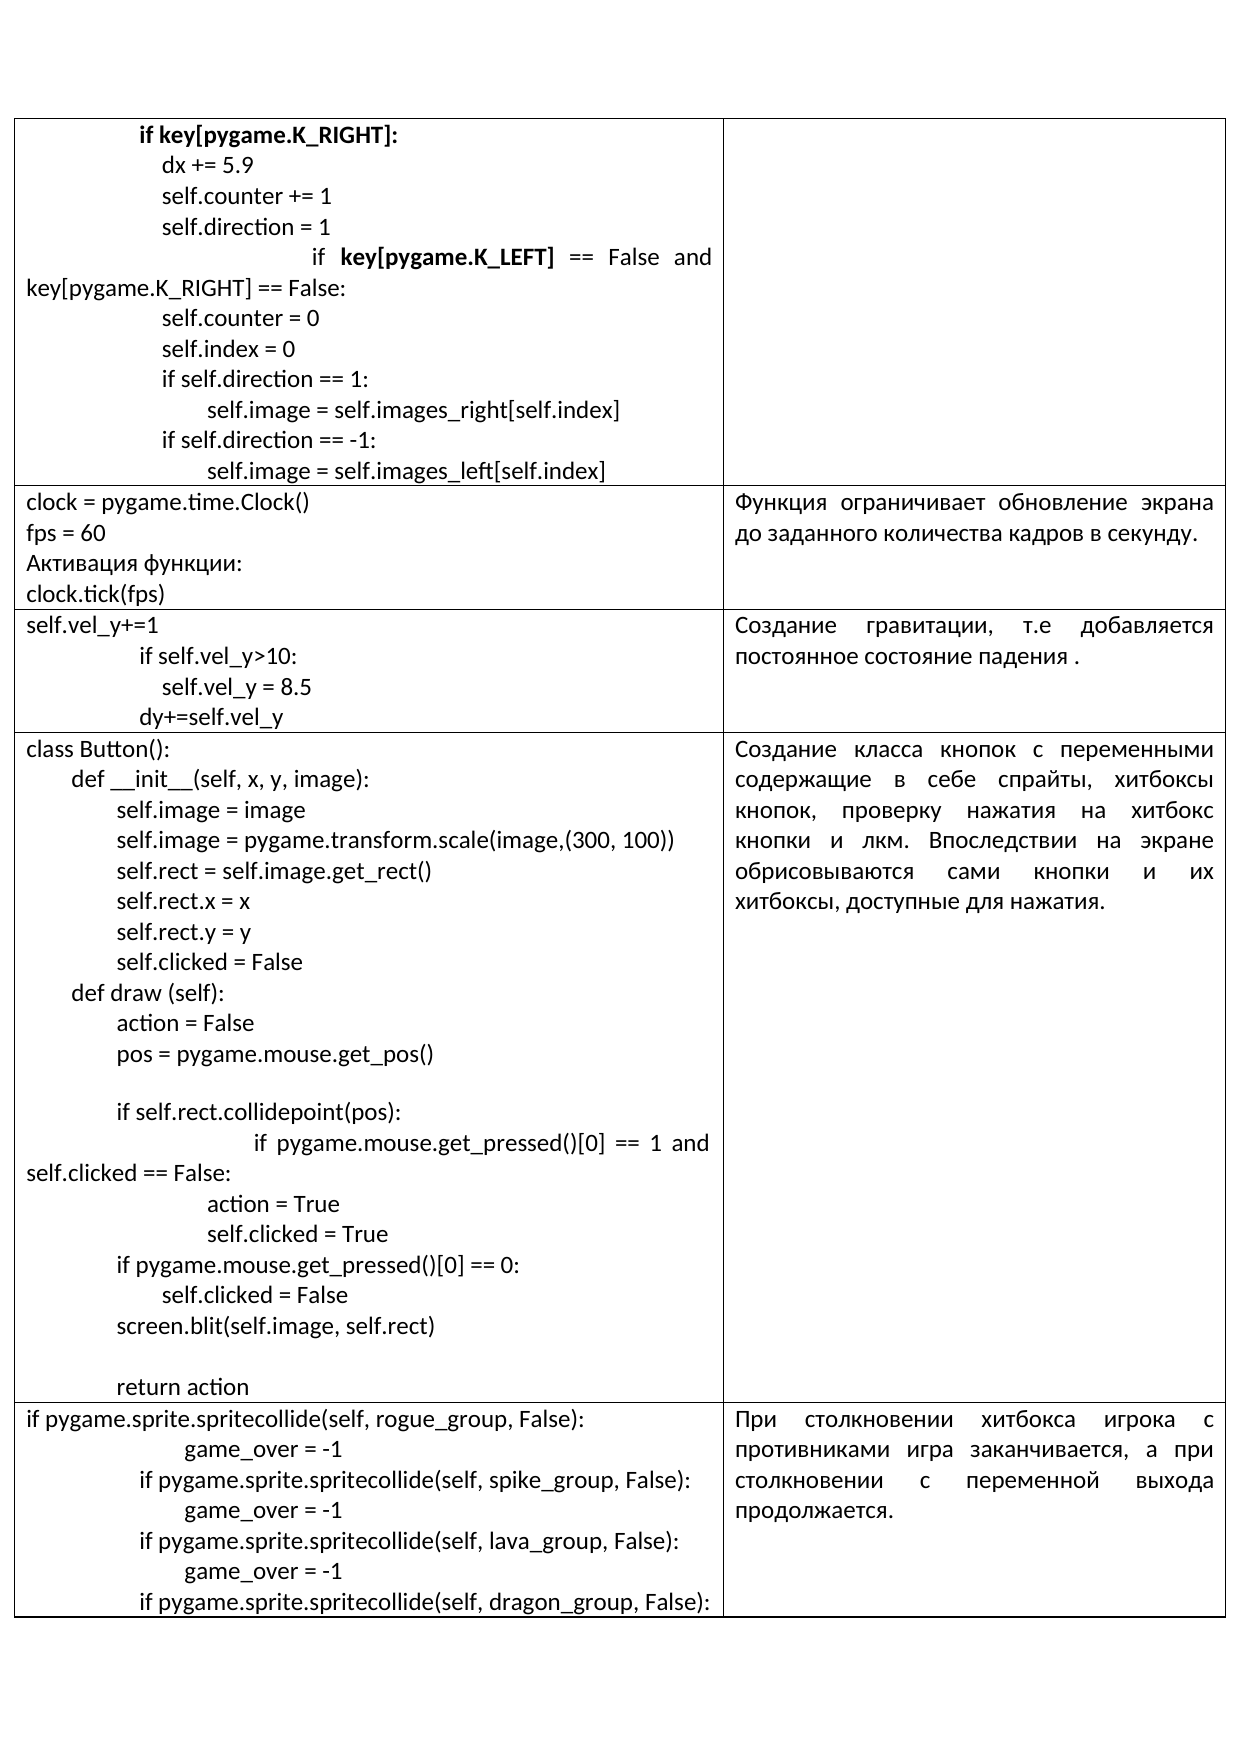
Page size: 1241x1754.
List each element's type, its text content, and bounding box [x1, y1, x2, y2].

table_cell Создание класса кнопок с переменными содержащие в себе спрайты, хитбоксы кнопок, проверку нажатия на хитбокс кнопки и лкм. Впоследствии на экране обрисовываются сами кнопки и их хитбоксы, доступные для нажатия. [724, 733, 1225, 1402]
table_cell class Button(): def __init__(self, x, y, image): self.image = image self.image = pygame.transform.scale(image,(300, 100)) self.rect = self.image.get_rect() self.rect.x = x self.rect.y = y self.clicked = False def draw (self): action = False pos = pygame.mouse.get_pos() if self.rect.collidepoint(pos): if pygame.mouse.get_pressed()[0] == 1 and self.clicked == False: action = True self.clicked = True if pygame.mouse.get_pressed()[0] == 0: self.clicked = False screen.blit(self.image, self.rect) return action [15, 733, 723, 1402]
table_cell clock = pygame.time.Clock() fps = 60 Активация функции: clock.tick(fps) [15, 486, 723, 608]
table_cell self.vel_y+=1 if self.vel_y>10: self.vel_y = 8.5 dy+=self.vel_y [15, 610, 723, 732]
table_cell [724, 119, 1225, 485]
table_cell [15, 1403, 723, 1616]
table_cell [724, 1403, 1225, 1616]
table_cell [15, 119, 723, 485]
table_cell Создание гравитации, т.е добавляется постоянное состояние падения . [724, 610, 1225, 732]
table_cell Функция ограничивает обновление экрана до заданного количества кадров в секунду. [724, 486, 1225, 608]
